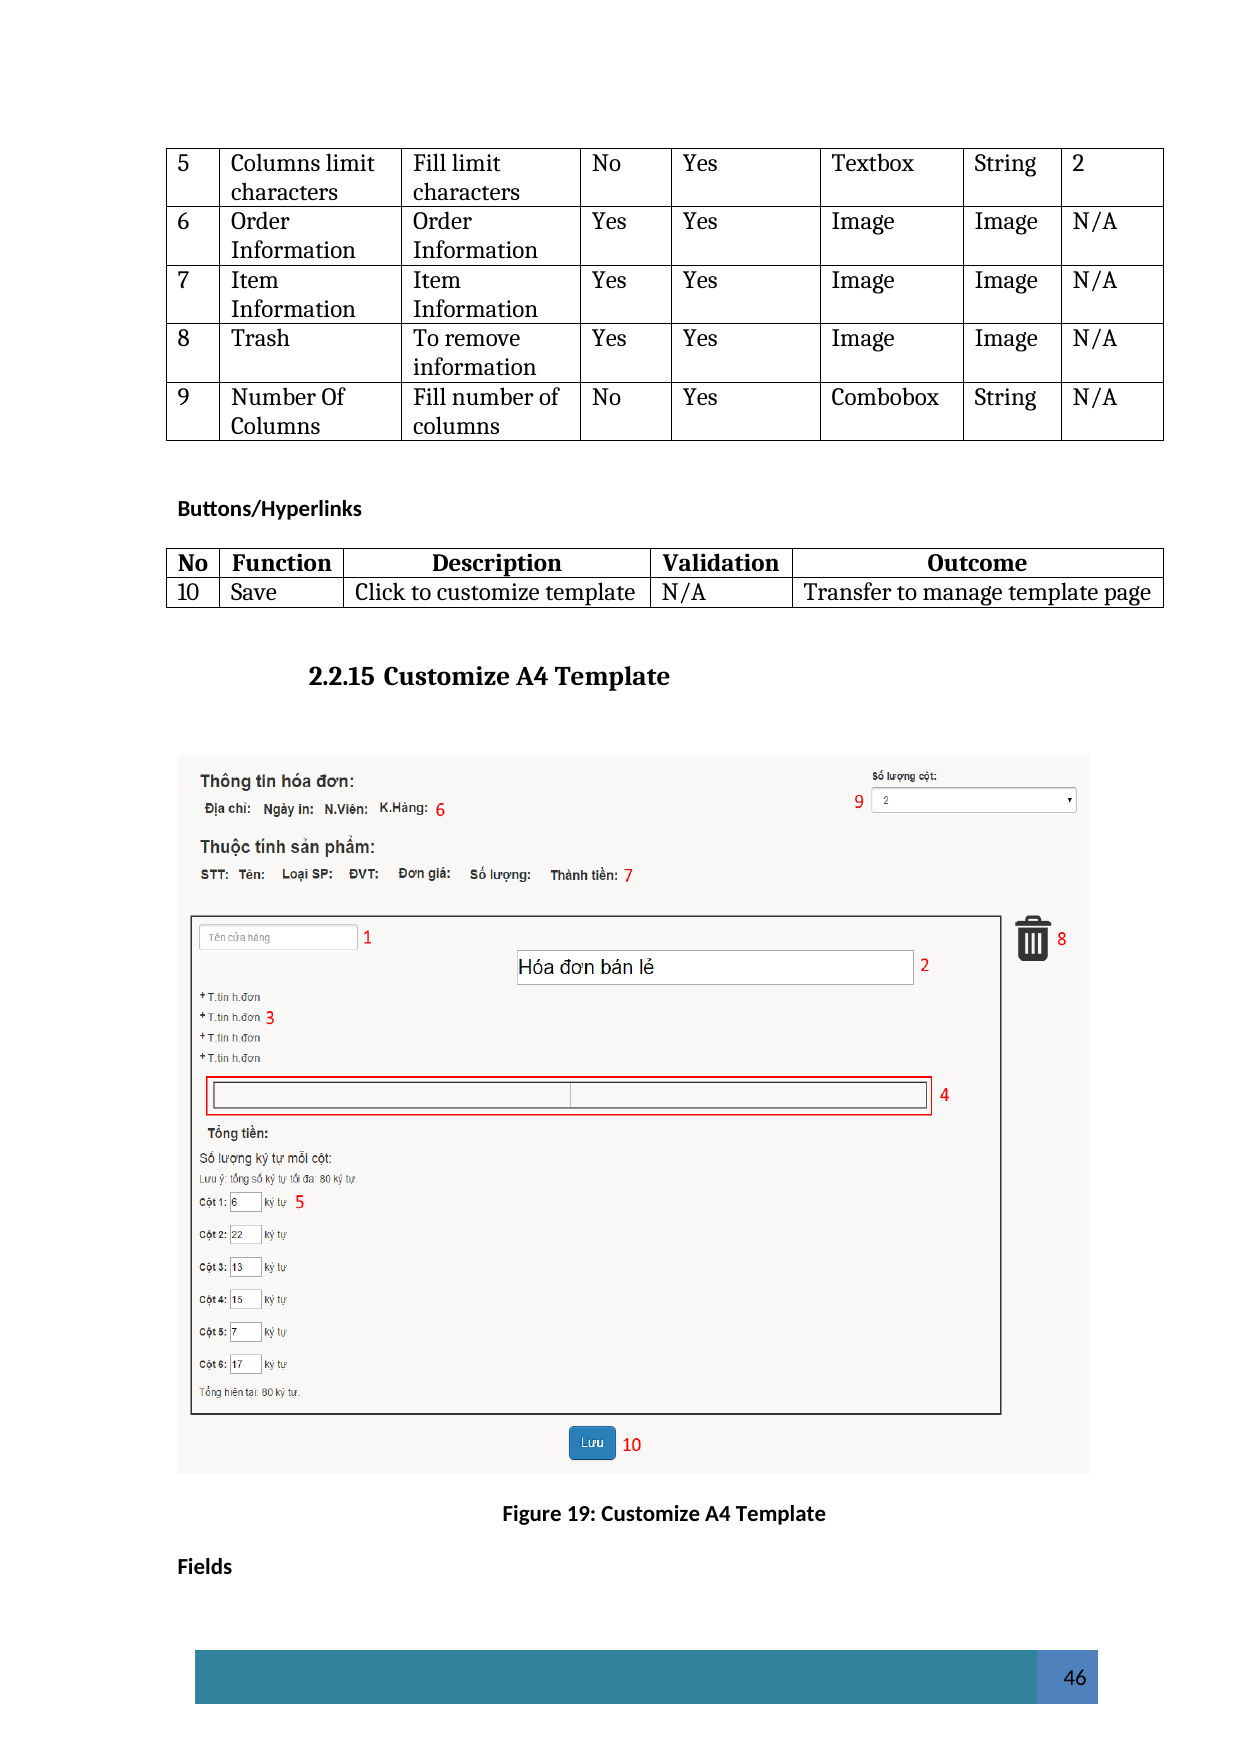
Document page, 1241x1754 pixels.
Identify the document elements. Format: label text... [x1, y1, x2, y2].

table_cell Item Information [402, 266, 580, 323]
table_cell Image [964, 266, 1061, 323]
table_cell Trash [220, 324, 401, 382]
table_header No [167, 549, 219, 577]
table_cell Yes [581, 266, 671, 323]
table_header Description [344, 549, 650, 577]
table_cell Yes [581, 324, 671, 382]
table_header Validation [651, 549, 792, 577]
table_cell Combobox [821, 383, 963, 440]
table_cell Yes [672, 149, 820, 206]
table_cell Yes [672, 383, 820, 440]
table_header Outcome [793, 549, 1163, 577]
table_cell 7 [167, 266, 219, 323]
table_cell Order Information [220, 207, 401, 265]
table_cell Yes [672, 207, 820, 265]
table_cell N/A [1062, 207, 1163, 265]
table_cell 9 [167, 383, 219, 440]
picture [176, 754, 1090, 1474]
table_cell Number Of Columns [220, 383, 401, 440]
table_cell Image [821, 324, 963, 382]
text Buttons/Hyperlinks [177, 494, 1151, 522]
table_cell N/A [1062, 266, 1163, 323]
table_cell 8 [167, 324, 219, 382]
table_cell Yes [581, 207, 671, 265]
table_cell Fill limit characters [402, 149, 580, 206]
table_cell 10 [167, 578, 219, 607]
table_cell Yes [672, 324, 820, 382]
subtitle Customize A4 Template [308, 661, 1151, 692]
table_cell Transfer to manage template page [793, 578, 1163, 607]
table_cell Item Information [220, 266, 401, 323]
table_cell To remove information [402, 324, 580, 382]
table_cell 2 [1062, 149, 1163, 206]
table_header Function [220, 549, 343, 577]
table_cell String [964, 383, 1061, 440]
table_cell N/A [651, 578, 792, 607]
table_cell N/A [1062, 383, 1163, 440]
table_cell 5 [167, 149, 219, 206]
table_cell No [581, 383, 671, 440]
table_cell String [964, 149, 1061, 206]
table_cell Yes [672, 266, 820, 323]
table_cell No [581, 149, 671, 206]
text Fields [177, 1552, 1151, 1580]
table_cell Columns limit characters [220, 149, 401, 206]
table_cell 6 [167, 207, 219, 265]
table_cell Image [964, 324, 1061, 382]
table_cell Image [821, 207, 963, 265]
table_cell N/A [1062, 324, 1163, 382]
table_cell Image [964, 207, 1061, 265]
table_cell Fill number of columns [402, 383, 580, 440]
table_cell Save [220, 578, 343, 607]
table_cell Textbox [821, 149, 963, 206]
table_cell Image [821, 266, 963, 323]
table_cell Click to customize template [344, 578, 650, 607]
table_cell Order Information [402, 207, 580, 265]
